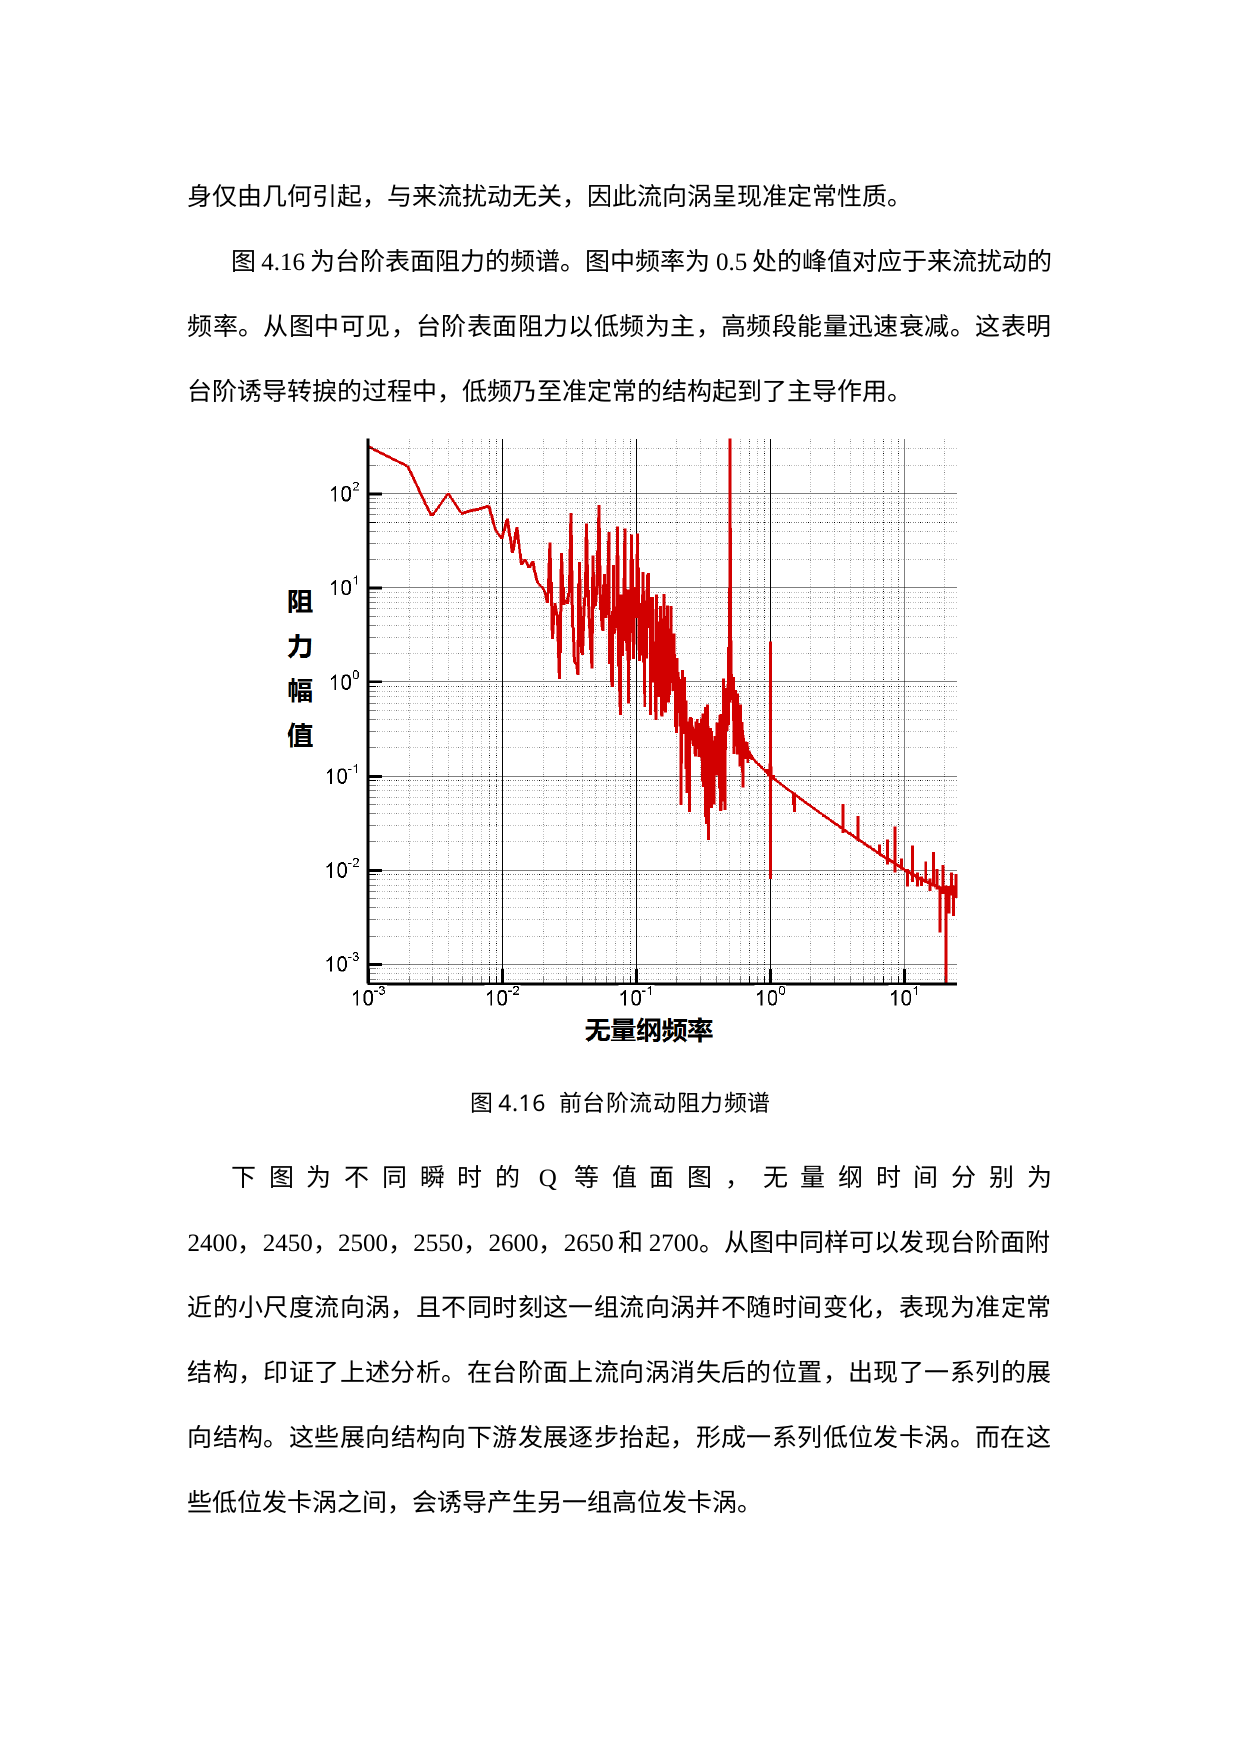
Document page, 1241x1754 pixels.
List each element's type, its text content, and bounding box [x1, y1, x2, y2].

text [187, 162, 1053, 227]
text 图4.16 前台阶流动阻力频谱 [187, 1084, 1053, 1118]
text 下图为不同瞬时的Q等值面图，无量纲时间分别为2400，2450，2500，2550，2600，2650和2700。从图中同样可以发现台阶面附近的小尺度流向涡，且不同时刻这一组流向涡并不随时间变化，表现为准定常结构，印证了上述分析。在台阶面上流向涡消失后的位置，出现了一系列的展向结构。这些展向结构向下游发展逐步抬起，形成一系列低位发卡涡。而在这些低位发卡涡之间，会诱导产生另一组高位发卡涡。 [187, 1143, 1053, 1533]
text 图4.16为台阶表面阻力的频谱。图中频率为0.5处的峰值对应于来流扰动的频率。从图中可见，台阶表面阻力以低频为主，高频段能量迅速衰减。这表明台阶诱导转捩的过程中，低频乃至准定常的结构起到了主导作用。 [187, 227, 1053, 422]
picture [276, 422, 964, 1043]
